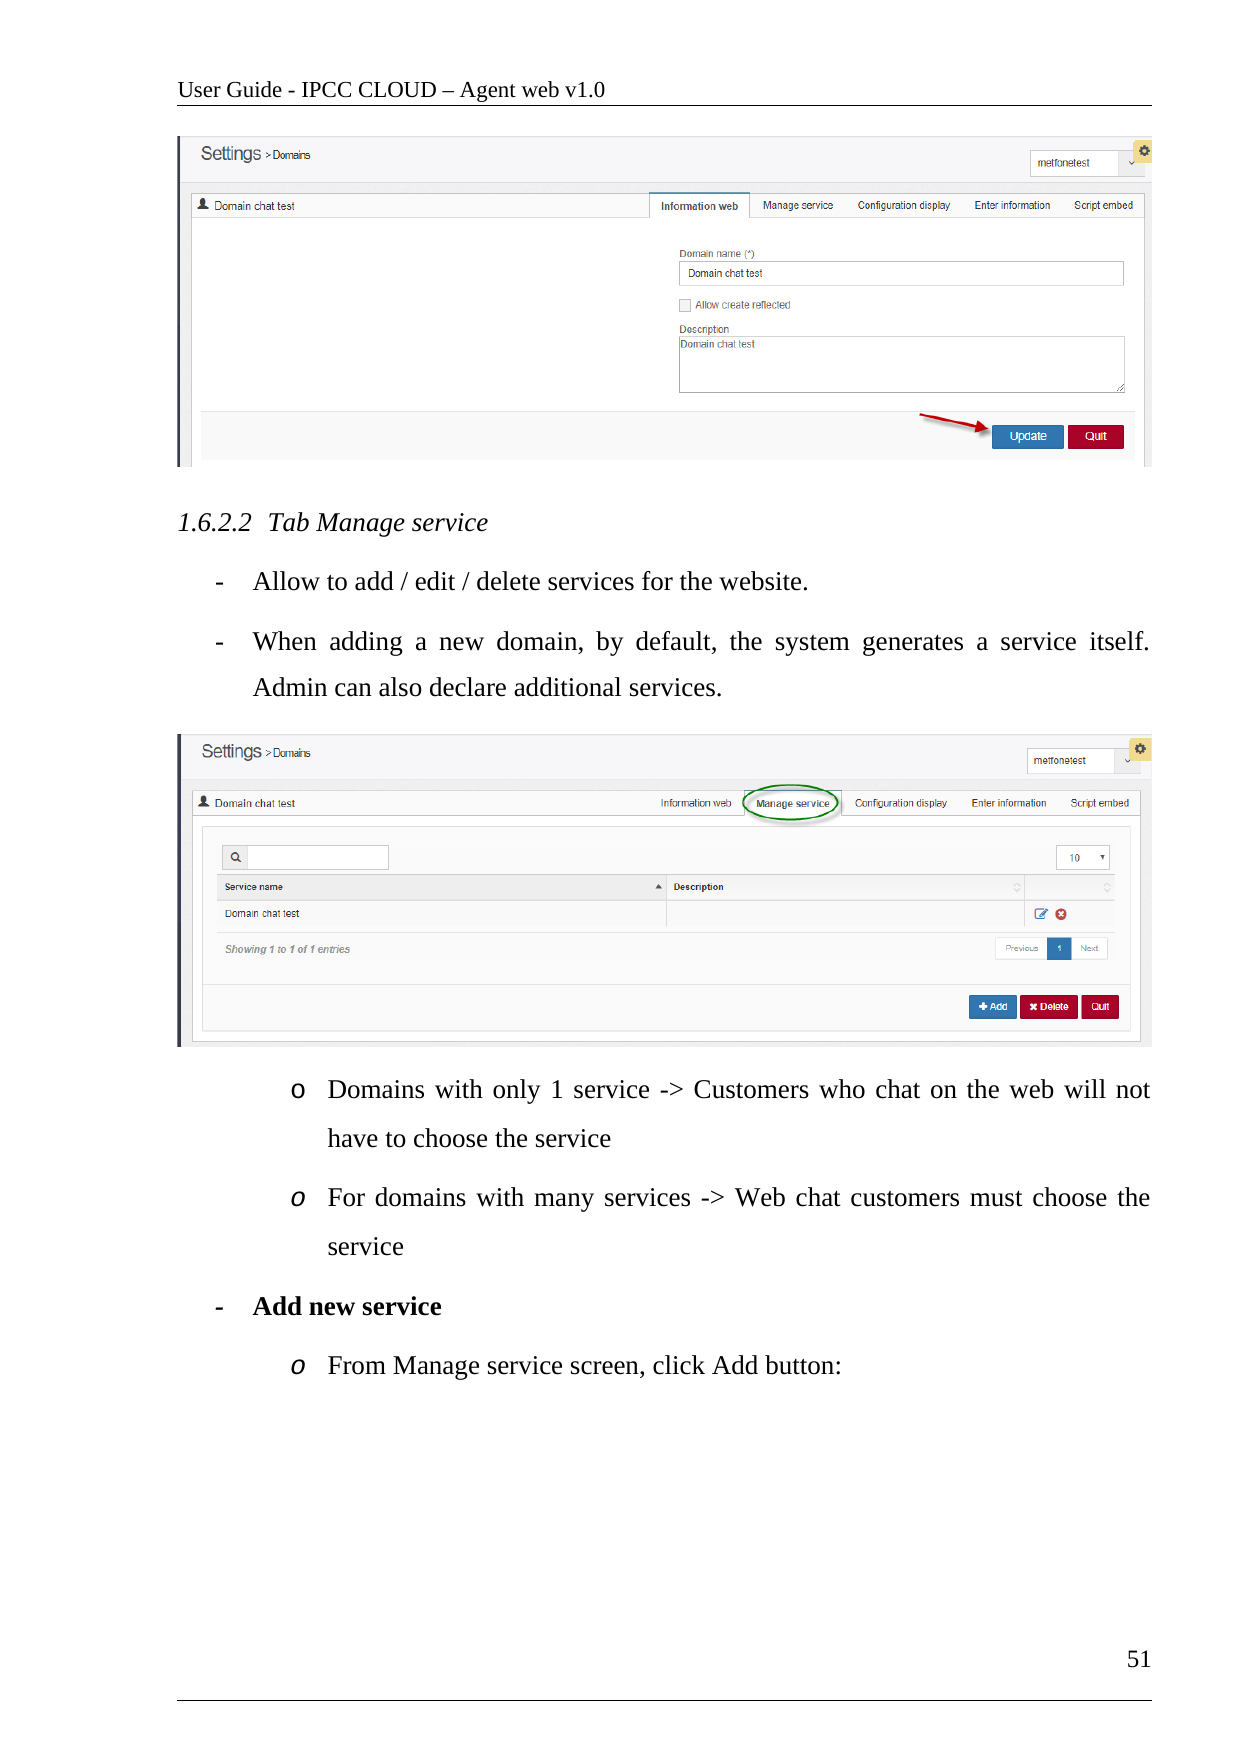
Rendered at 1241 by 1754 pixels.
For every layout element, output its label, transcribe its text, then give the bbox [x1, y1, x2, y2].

picture [177, 730, 1152, 1047]
list For domains with many services -> Web chat customers must choose the service [290, 1182, 1152, 1262]
list Add new service [215, 1290, 1152, 1321]
list Domains with only 1 service -> Customers who chat on the web will not have to choose the service [290, 1073, 1152, 1153]
subtitle Tab Manage service [177, 506, 1152, 537]
list When adding a new domain, by default, the system generates a service itself. Admin can also declare additional services. [215, 624, 1152, 702]
picture [177, 132, 1152, 467]
list From Manage service screen, click Add button: [290, 1349, 1152, 1382]
list Allow to add / edit / delete services for the website. [215, 565, 1152, 597]
